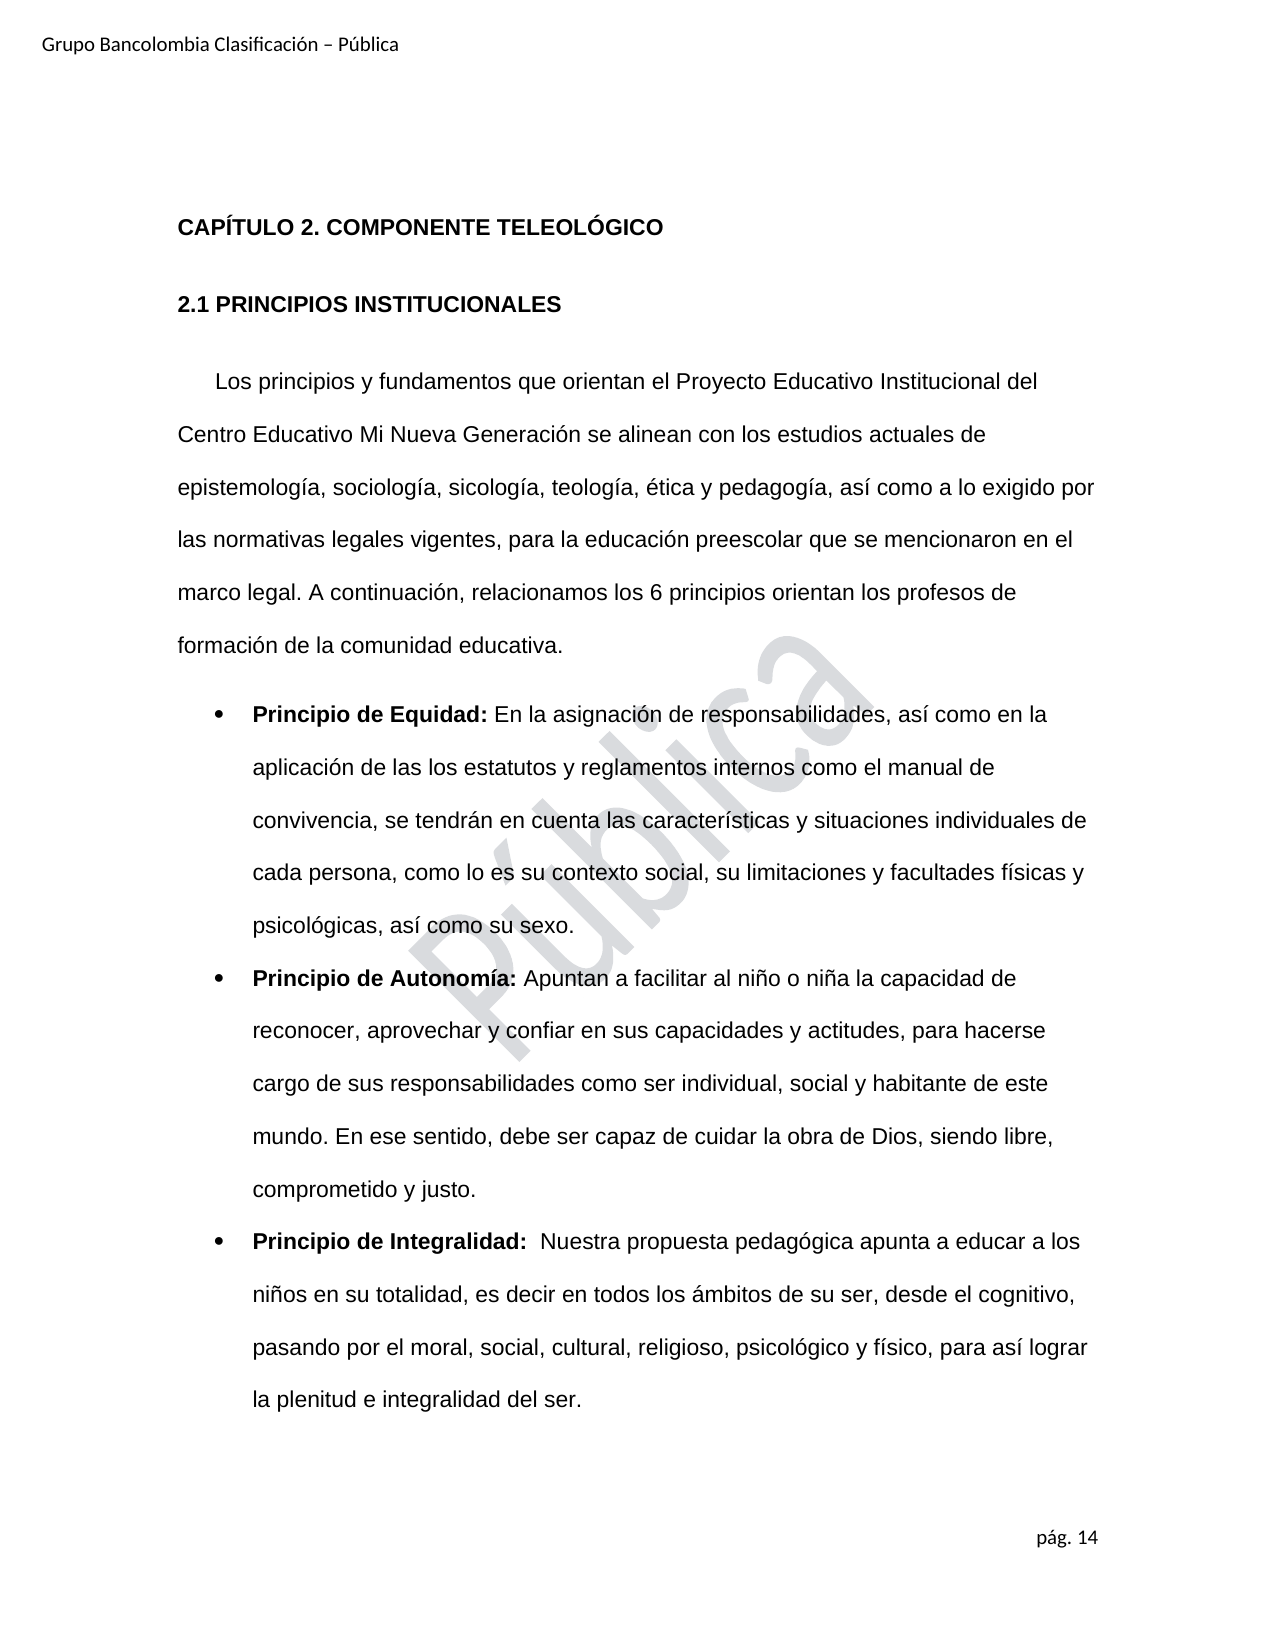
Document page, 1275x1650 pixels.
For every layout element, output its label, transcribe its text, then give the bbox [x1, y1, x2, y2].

subtitle CAPÍTULO 2. COMPONENTE TELEOLÓGICO [177, 214, 1098, 241]
text Los principios y fundamentos que orientan el Proyecto Educativo Institucional del Centro Educativo Mi Nueva Generación se alinean con los estudios actuales de epistemología, sociología, sicología, teología, ética y pedagogía, así como a lo exigido por las normativas legales vigentes, para la educación preescolar que se mencionaron en el marco legal. A continuación, relacionamos los 6 principios orientan los profesos de formación de la comunidad educativa. [177, 368, 1098, 658]
list Principio de Equidad: En la asignación de responsabilidades, así como en la aplicación de las los estatutos y reglamentos internos como el manual de convivencia, se tendrán en cuenta las características y situaciones individuales de cada persona, como lo es su contexto social, su limitaciones y facultades físicas y psicológicas, así como su sexo. [215, 701, 1098, 938]
list Principio de Integralidad: Nuestra propuesta pedagógica apunta a educar a los niños en su totalidad, es decir en todos los ámbitos de su ser, desde el cognitivo, pasando por el moral, social, cultural, religioso, psicológico y físico, para así lograr la plenitud e integralidad del ser. [215, 1228, 1098, 1413]
subtitle 2.1 Principios Institucionales [177, 291, 1098, 317]
list Principio de Autonomía: Apuntan a facilitar al niño o niña la capacidad de reconocer, aprovechar y confiar en sus capacidades y actitudes, para hacerse cargo de sus responsabilidades como ser individual, social y habitante de este mundo. En ese sentido, debe ser capaz de cuidar la obra de Dios, siendo libre, comprometido y justo. [215, 965, 1098, 1202]
